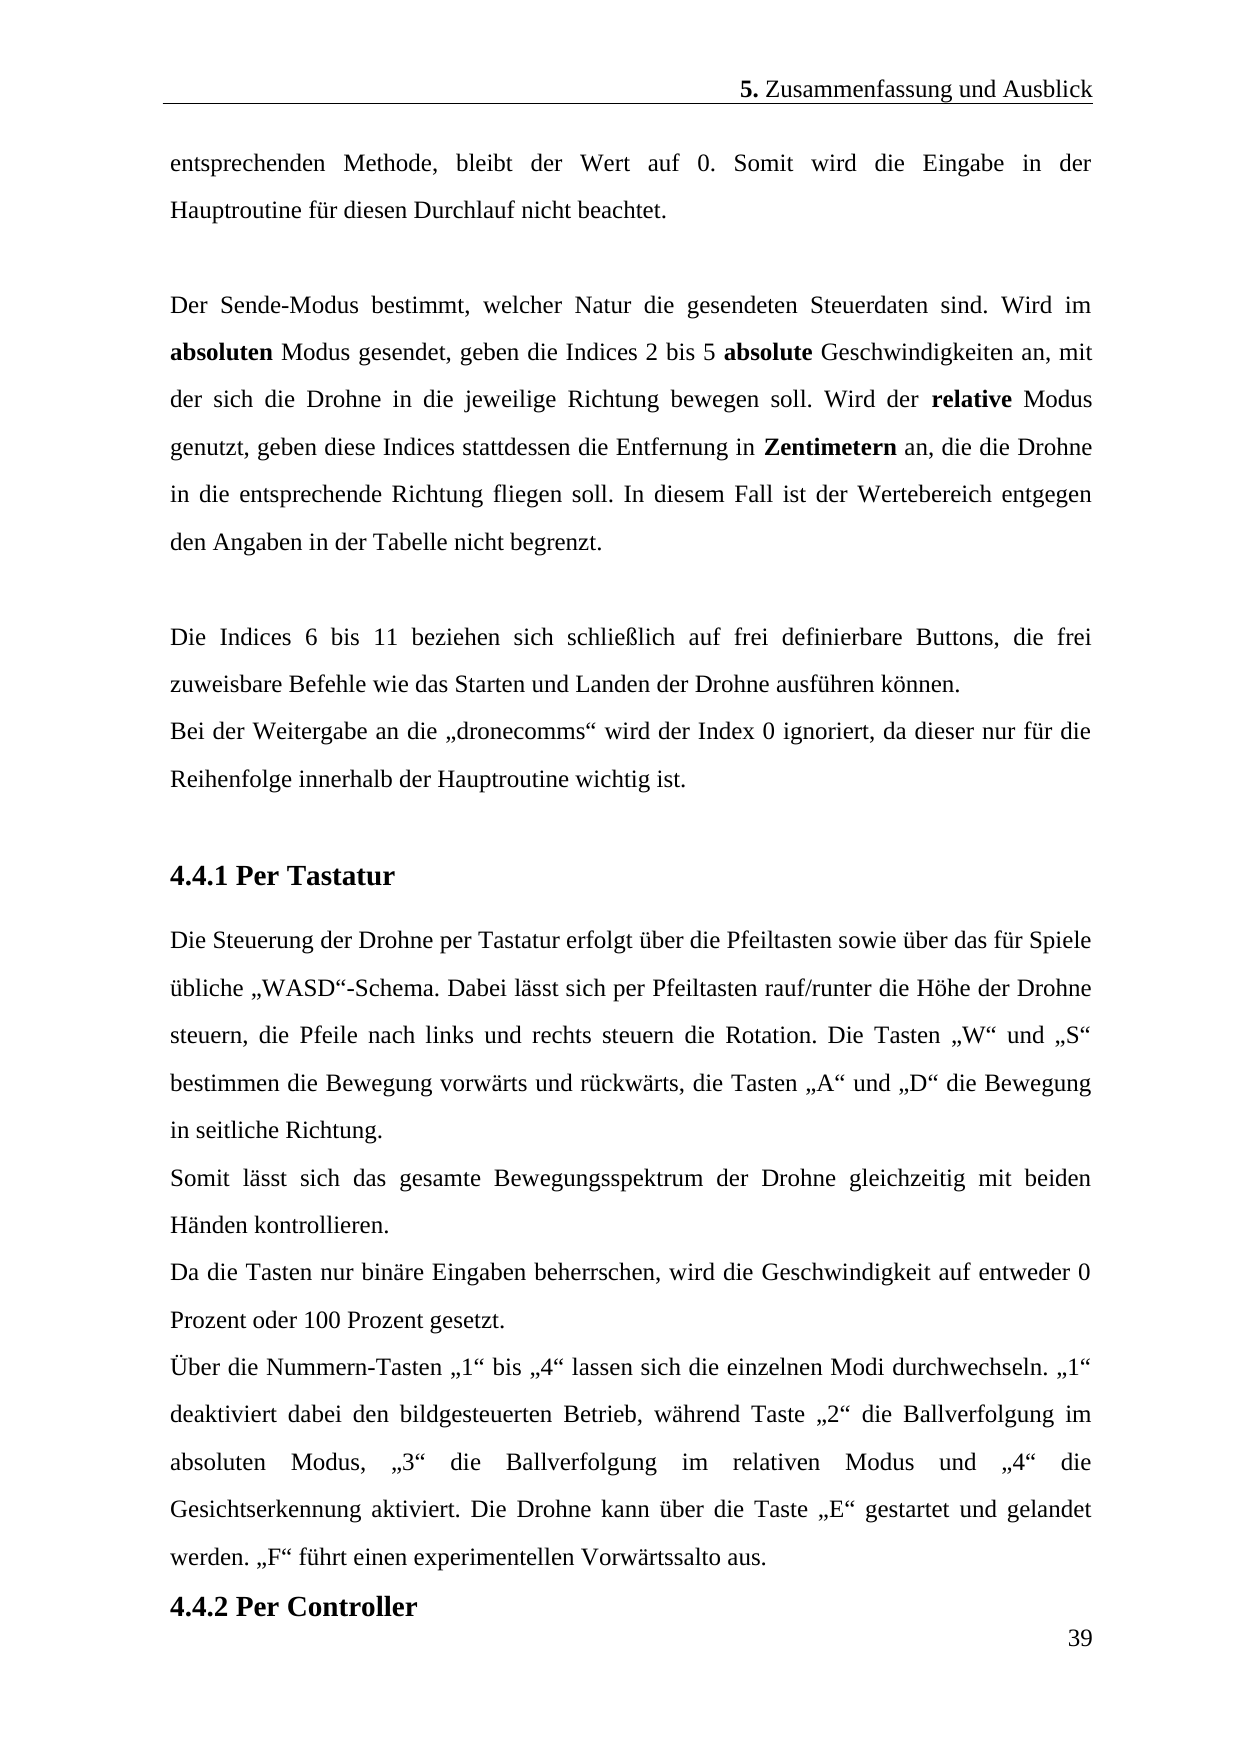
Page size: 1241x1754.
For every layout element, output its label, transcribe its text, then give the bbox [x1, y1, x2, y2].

text Da die Tasten nur binäre Eingaben beherrschen, wird die Geschwindigkeit auf entweder 0 Prozent oder 100 Prozent gesetzt. [170, 1257, 1093, 1333]
subtitle 4.4.1 Per Tastatur [170, 858, 1093, 892]
subtitle 4.4.2 Per Controller [170, 1589, 1093, 1623]
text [170, 148, 1093, 224]
text Bei der Weitergabe an die „dronecomms“ wird der Index 0 ignoriert, da dieser nur für die Reihenfolge innerhalb der Hauptroutine wichtig ist. [170, 716, 1093, 792]
text Somit lässt sich das gesamte Bewegungsspektrum der Drohne gleichzeitig mit beiden Händen kontrollieren. [170, 1163, 1093, 1239]
text Der Sende-Modus bestimmt, welcher Natur die gesendeten Steuerdaten sind. Wird im absoluten Modus gesendet, geben die Indices 2 bis 5 absolute Geschwindigkeiten an, mit der sich die Drohne in die jeweilige Richtung bewegen soll. Wird der relative Modus genutzt, geben diese Indices stattdessen die Entfernung in Zentimetern an, die die Drohne in die entsprechende Richtung fliegen soll. In diesem Fall ist der Wertebereich entgegen den Angaben in der Tabelle nicht begrenzt. [170, 290, 1093, 556]
text Die Indices 6 bis 11 beziehen sich schließlich auf frei definierbare Buttons, die frei zuweisbare Befehle wie das Starten und Landen der Drohne ausführen können. [170, 622, 1093, 698]
text Die Steuerung der Drohne per Tastatur erfolgt über die Pfeiltasten sowie über das für Spiele übliche „WASD“-Schema. Dabei lässt sich per Pfeiltasten rauf/runter die Höhe der Drohne steuern, die Pfeile nach links und rechts steuern die Rotation. Die Tasten „W“ und „S“ bestimmen die Bewegung vorwärts und rückwärts, die Tasten „A“ und „D“ die Bewegung in seitliche Richtung. [170, 926, 1093, 1144]
text Über die Nummern-Tasten „1“ bis „4“ lassen sich die einzelnen Modi durchwechseln. „1“ deaktiviert dabei den bildgesteuerten Betrieb, während Taste „2“ die Ballverfolgung im absoluten Modus, „3“ die Ballverfolgung im relativen Modus und „4“ die Gesichtserkennung aktiviert. Die Drohne kann über die Taste „E“ gestartet und gelandet werden. „F“ führt einen experimentellen Vorwärtssalto aus. [170, 1352, 1093, 1571]
